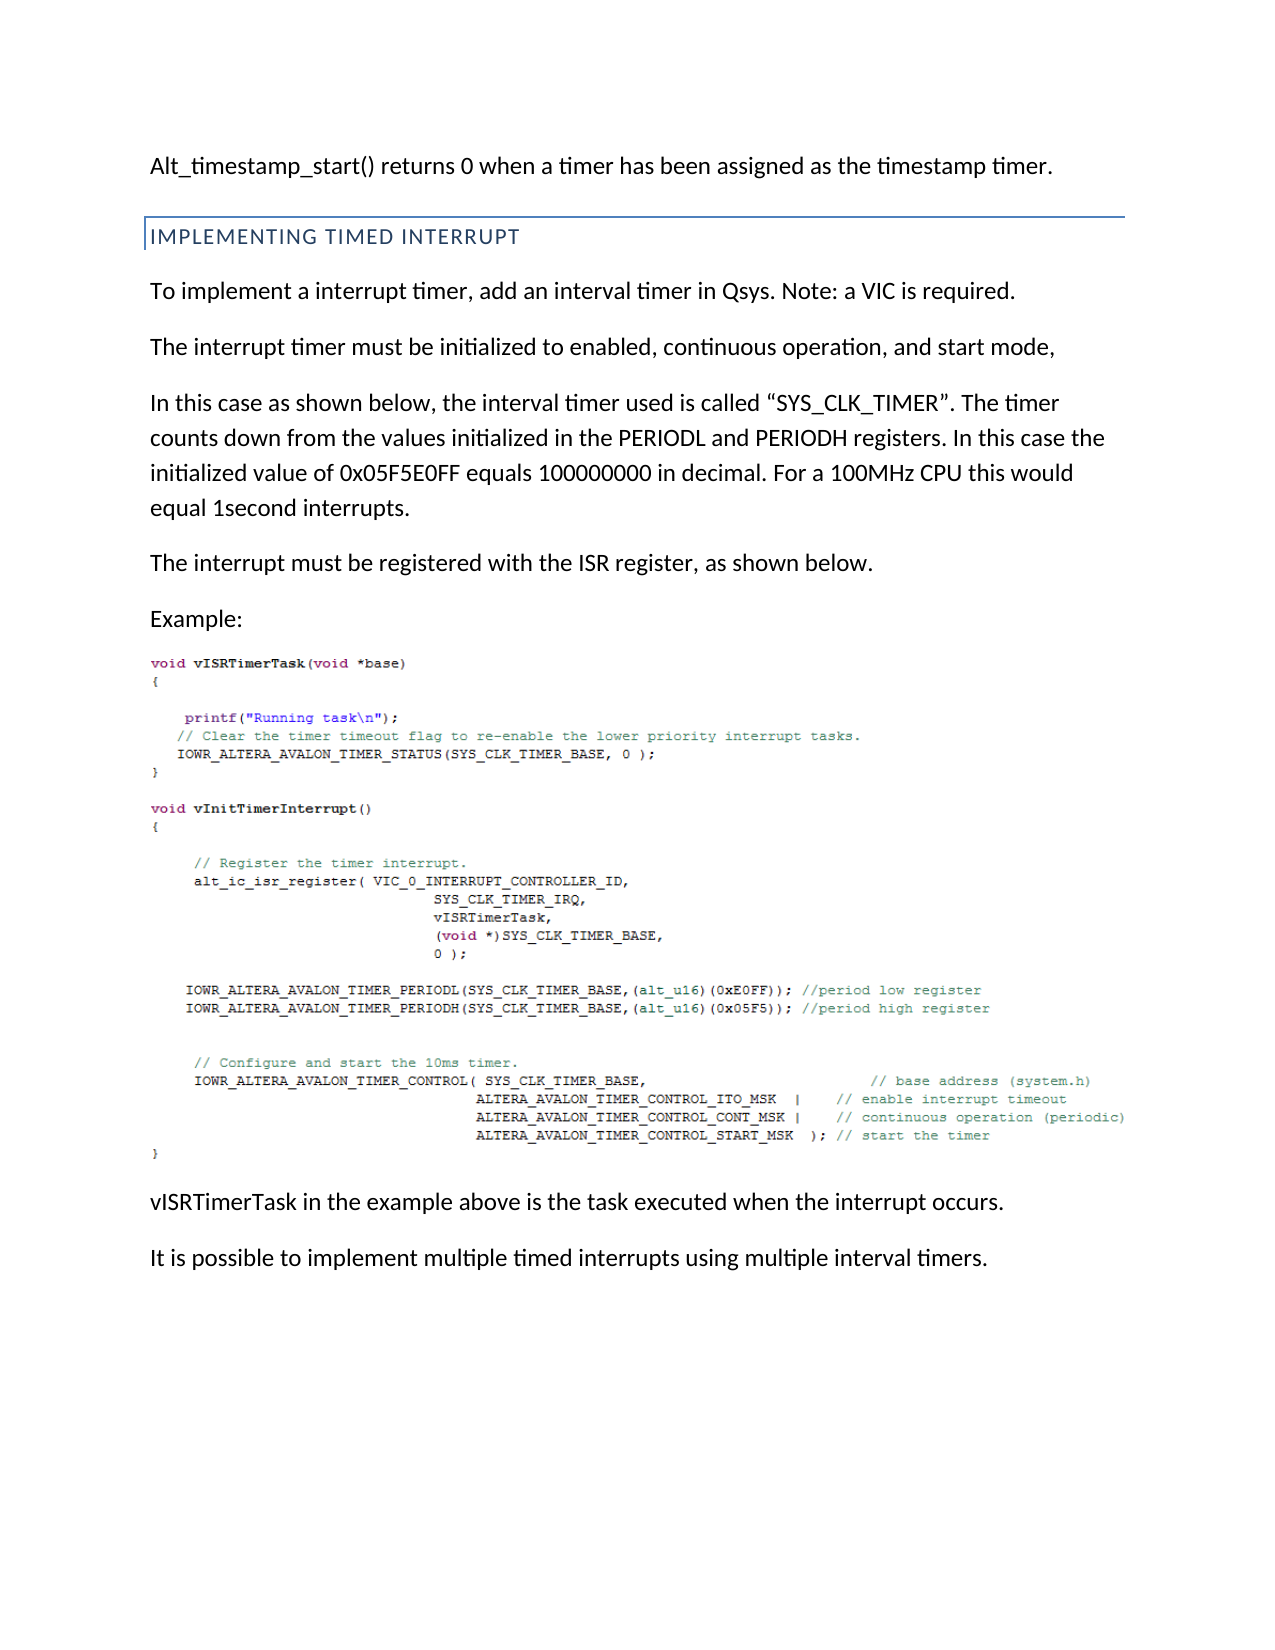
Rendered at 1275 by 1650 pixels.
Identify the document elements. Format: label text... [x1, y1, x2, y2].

text To implement a interrupt timer, add an interval timer in Qsys. Note: a VIC is required. [150, 275, 1125, 306]
text Alt_timestamp_start() returns 0 when a timer has been assigned as the timestamp timer. [150, 150, 1125, 181]
subtitle Implementing timed interrupt [146, 218, 1125, 250]
text In this case as shown below, the interval timer used is called “SYS_CLK_TIMER”. The timer counts down from the values initialized in the PERIODL and PERIODH registers. In this case the initialized value of 0x05F5E0FF equals 100000000 in decimal. For a 100MHz CPU this would equal 1second interrupts. [150, 387, 1125, 522]
text Example: [150, 603, 1125, 634]
text vISRTimerTask in the example above is the task executed when the interrupt occurs. [150, 1186, 1125, 1217]
text The interrupt timer must be initialized to enabled, continuous operation, and start mode, [150, 331, 1125, 361]
picture [150, 659, 1125, 1162]
text It is possible to implement multiple timed interrupts using multiple interval timers. [150, 1242, 1125, 1273]
text The interrupt must be registered with the ISR register, as shown below. [150, 547, 1125, 578]
